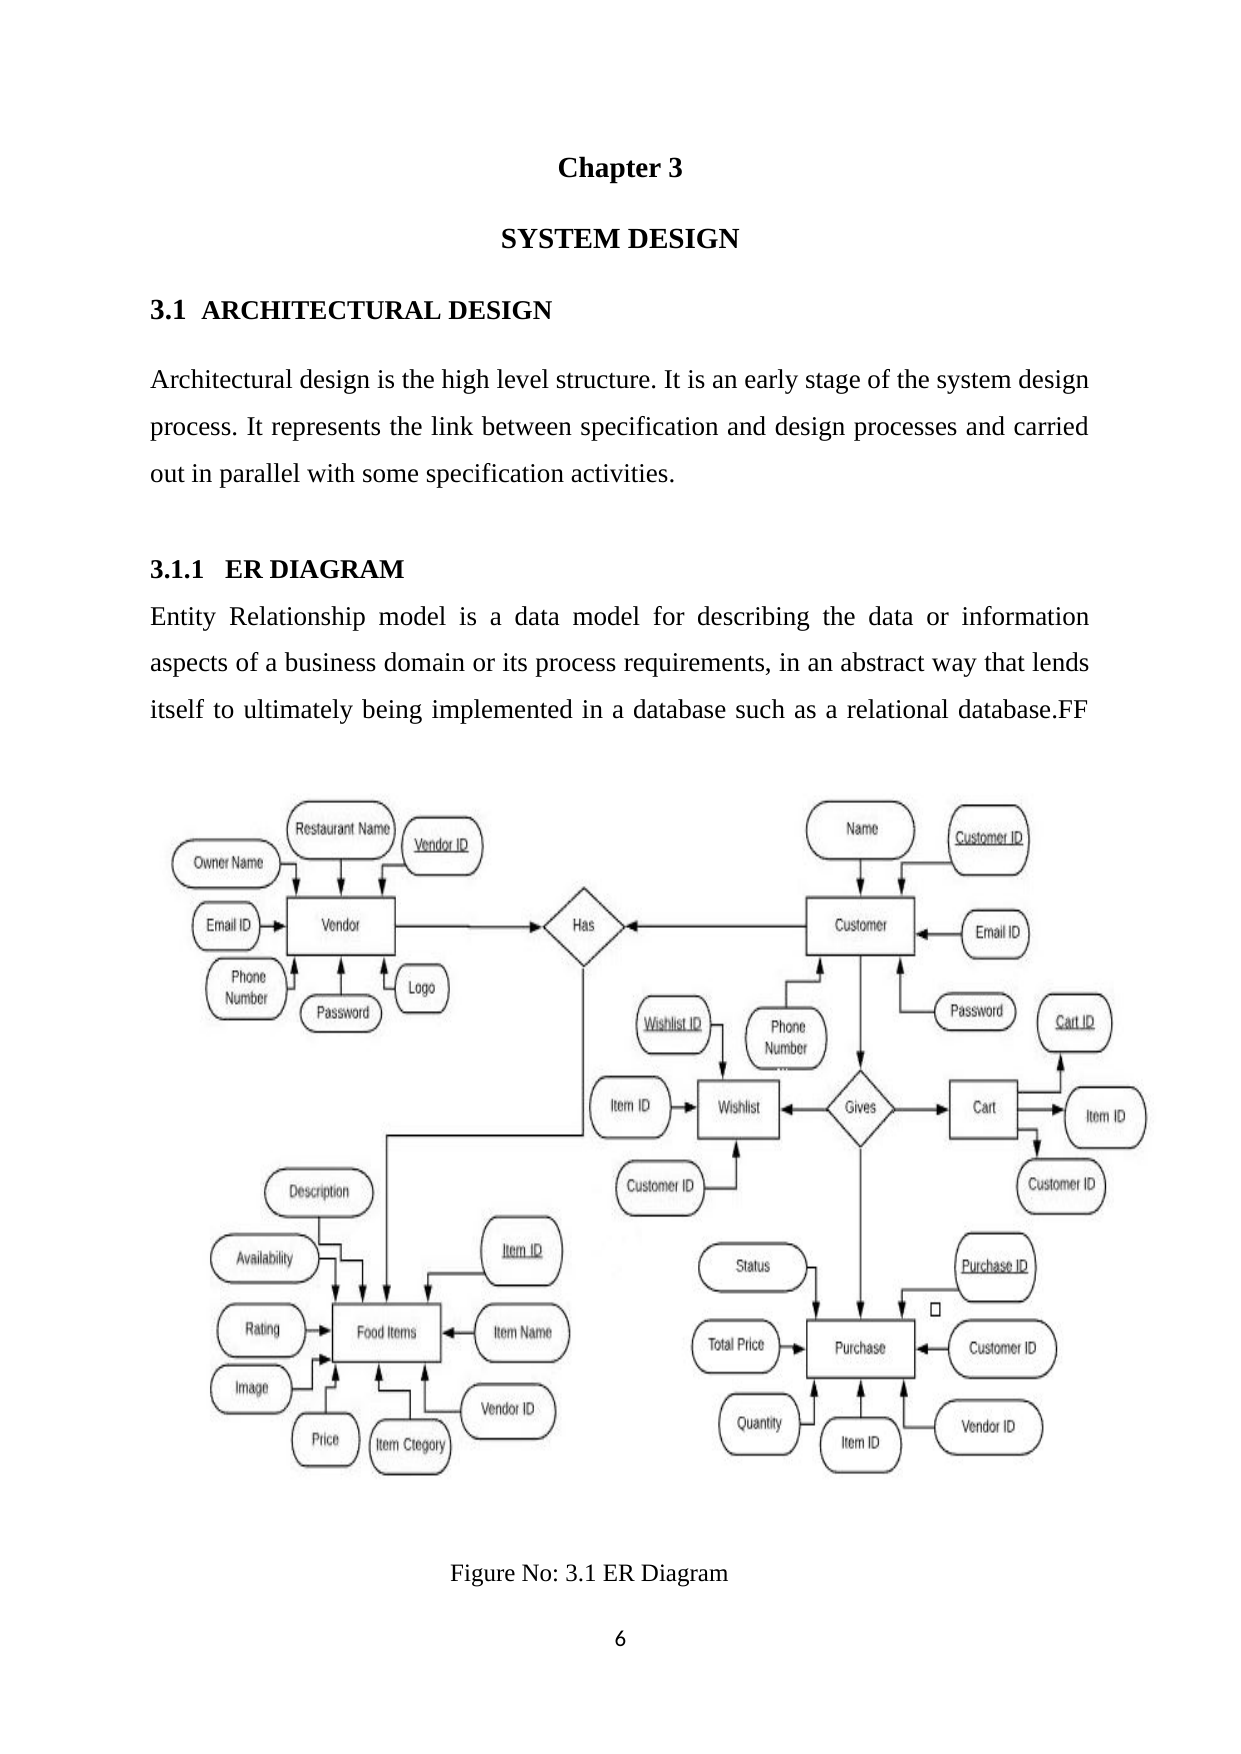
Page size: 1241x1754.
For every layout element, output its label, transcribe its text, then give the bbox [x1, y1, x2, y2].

picture [150, 737, 1174, 1524]
text 3.1 ARCHITECTURAL DESIGN [150, 292, 1090, 326]
text Entity Relationship model is a data model for describing the data or information aspects of a business domain or its process requirements, in an abstract way that lends itself to ultimately being implemented in a database such as a relational database.FF [150, 599, 1090, 737]
text Chapter 3 [150, 150, 1090, 183]
text 3.1.1 ER DIAGRAM [150, 553, 1090, 584]
text SYSTEM DESIGN [150, 221, 1090, 255]
text Architectural design is the high level structure. It is an early stage of the system design process. It represents the link between specification and design processes and carried out in parallel with some specification activities. [150, 363, 1090, 488]
text Figure No: 3.1 ER Diagram [375, 1558, 1090, 1587]
